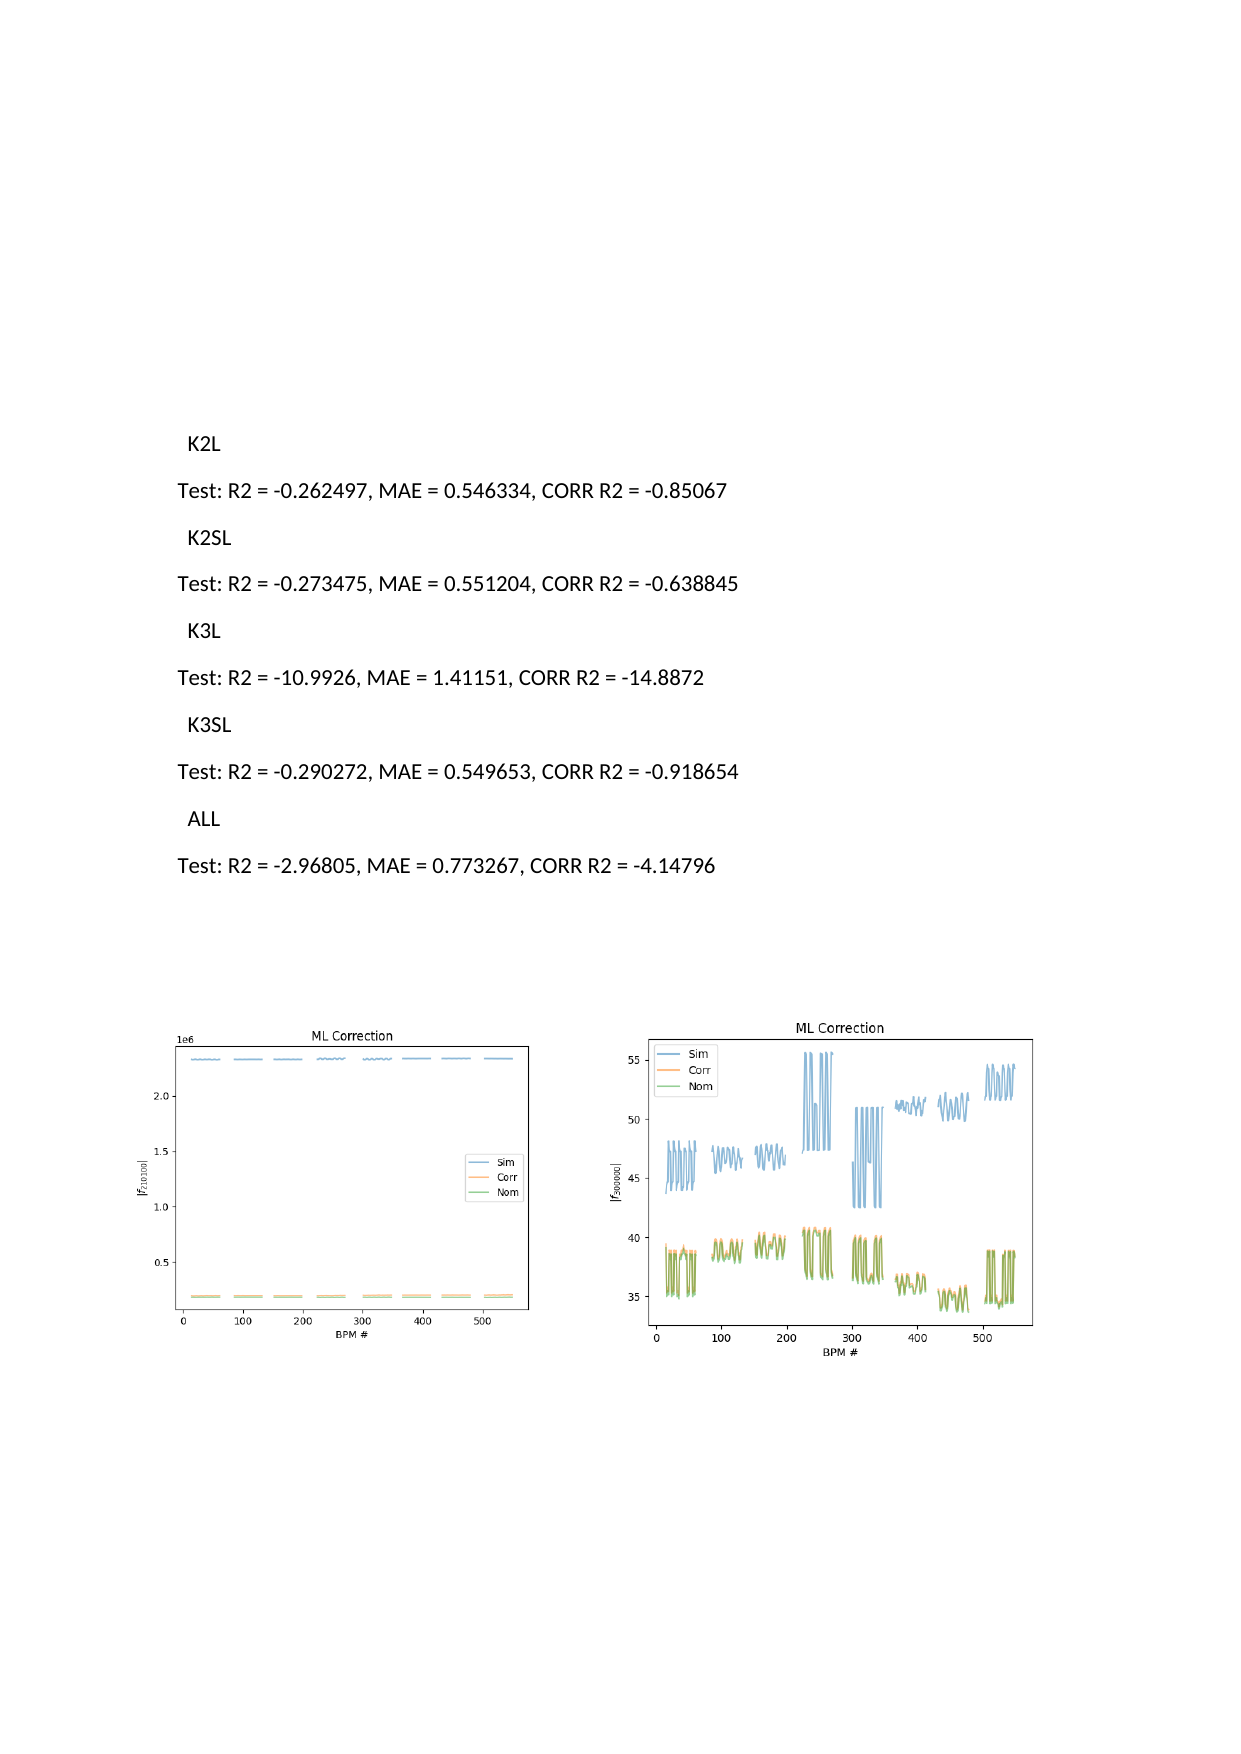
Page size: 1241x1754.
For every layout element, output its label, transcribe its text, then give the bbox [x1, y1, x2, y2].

text Test: R2 = -0.262497, MAE = 0.546334, CORR R2 = -0.85067 [177, 476, 1063, 504]
text K3SL [177, 710, 1063, 738]
text K2SL [177, 523, 1063, 551]
text K3L [177, 616, 1063, 644]
text ALL [177, 804, 1063, 832]
text K2L [177, 429, 1063, 457]
text Test: R2 = -0.273475, MAE = 0.551204, CORR R2 = -0.638845 [177, 569, 1063, 597]
text Test: R2 = -0.290272, MAE = 0.549653, CORR R2 = -0.918654 [177, 757, 1063, 785]
picture [129, 1023, 535, 1347]
text Test: R2 = -2.96805, MAE = 0.773267, CORR R2 = -4.14796 [177, 851, 1063, 879]
picture [601, 1014, 1038, 1366]
text Test: R2 = -10.9926, MAE = 1.41151, CORR R2 = -14.8872 [177, 663, 1063, 691]
